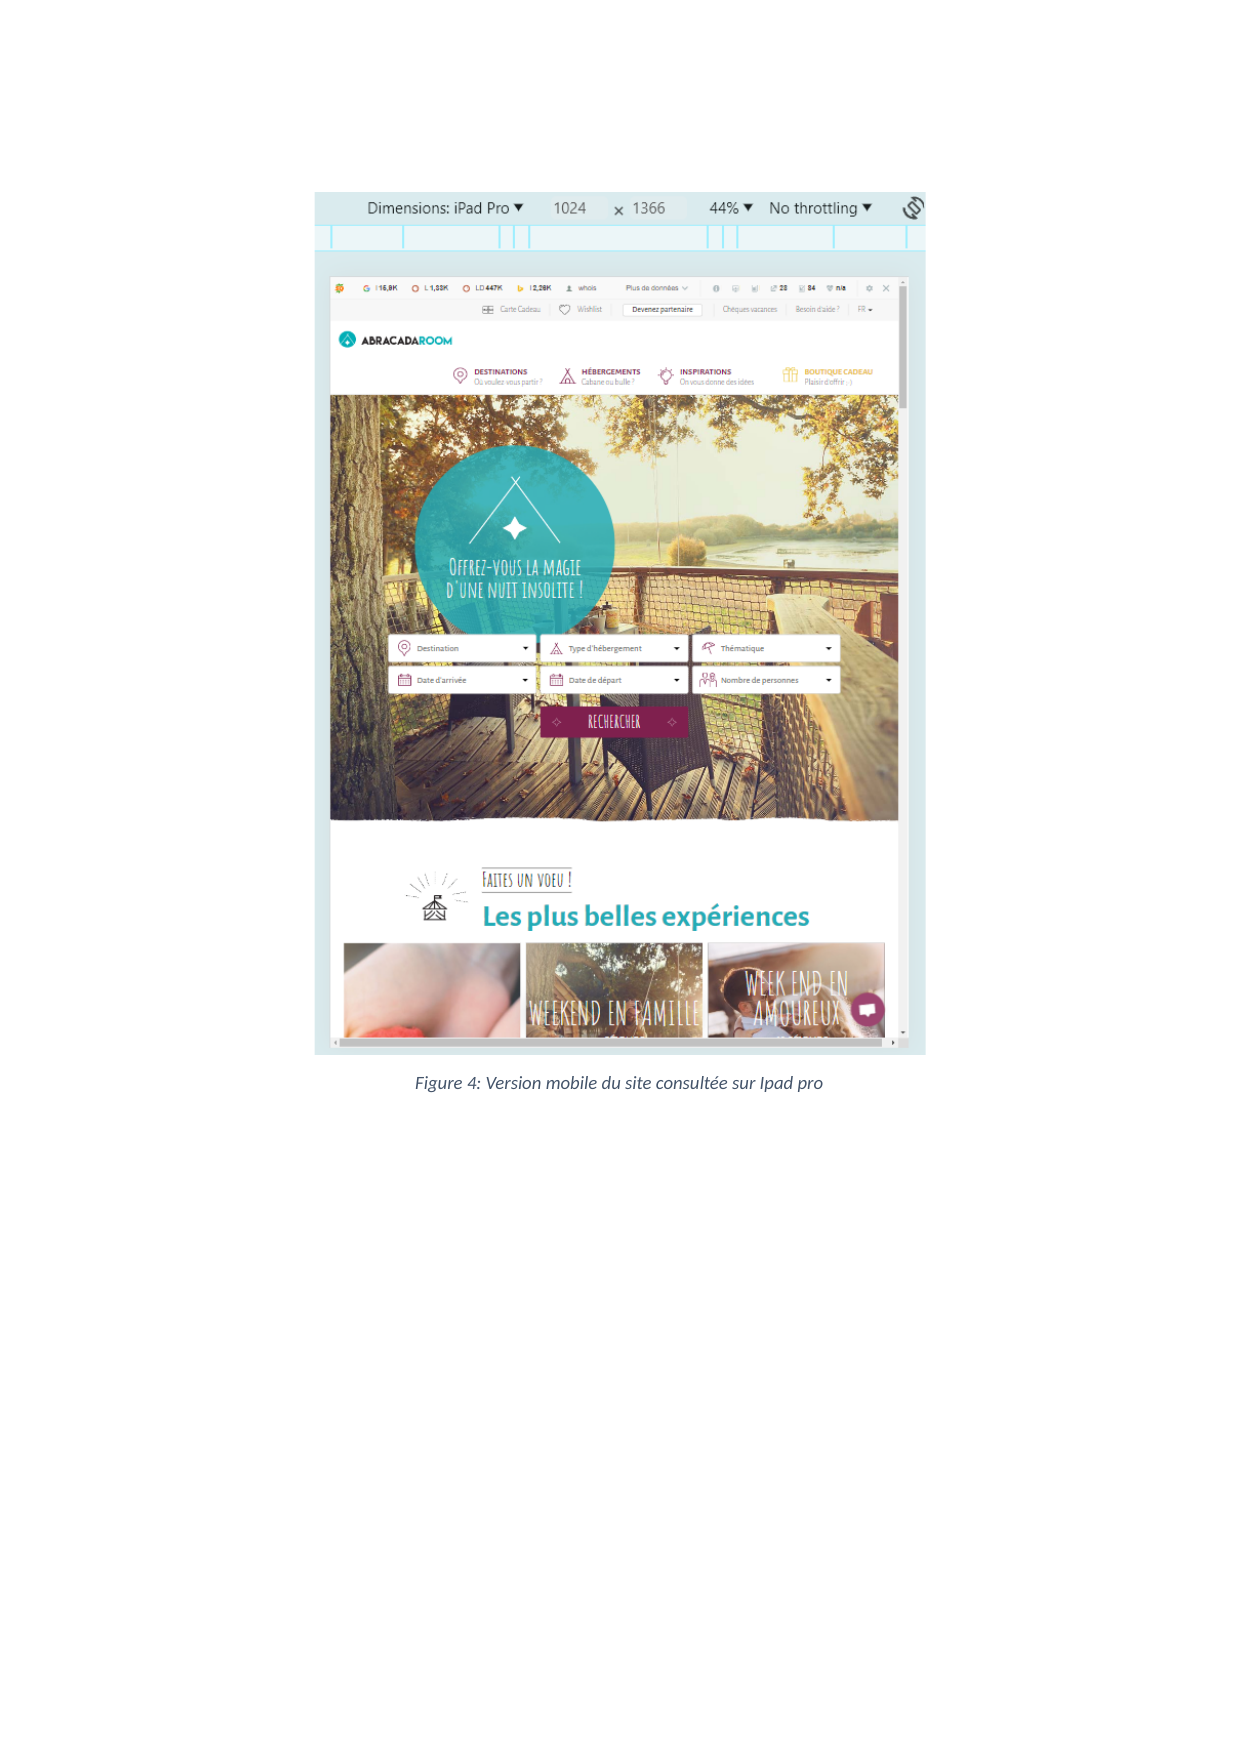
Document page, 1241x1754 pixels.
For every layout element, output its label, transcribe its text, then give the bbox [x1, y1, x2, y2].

text Figure 4: Version mobile du site consultée sur Ipad pro [148, 1071, 1093, 1094]
picture [314, 192, 926, 1055]
